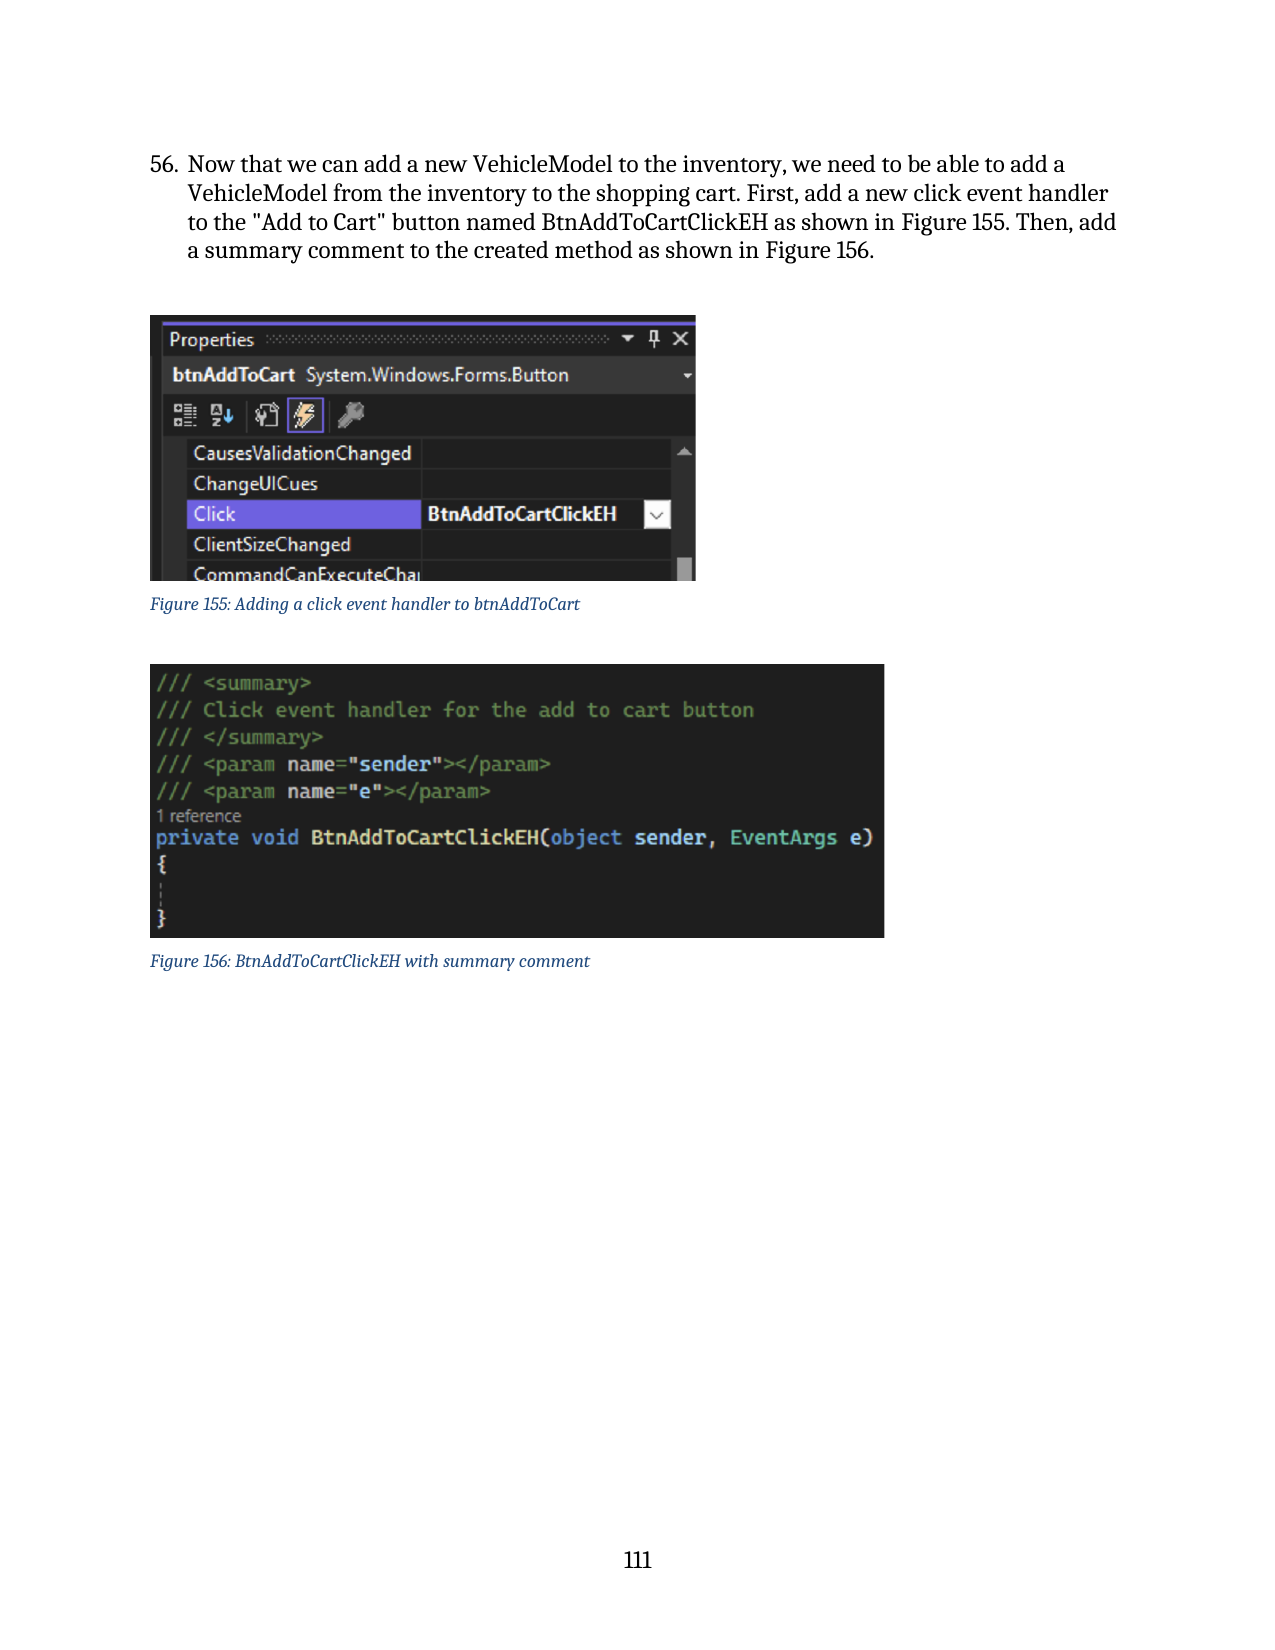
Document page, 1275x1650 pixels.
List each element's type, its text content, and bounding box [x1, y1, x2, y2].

picture [150, 664, 885, 938]
picture [150, 315, 696, 581]
